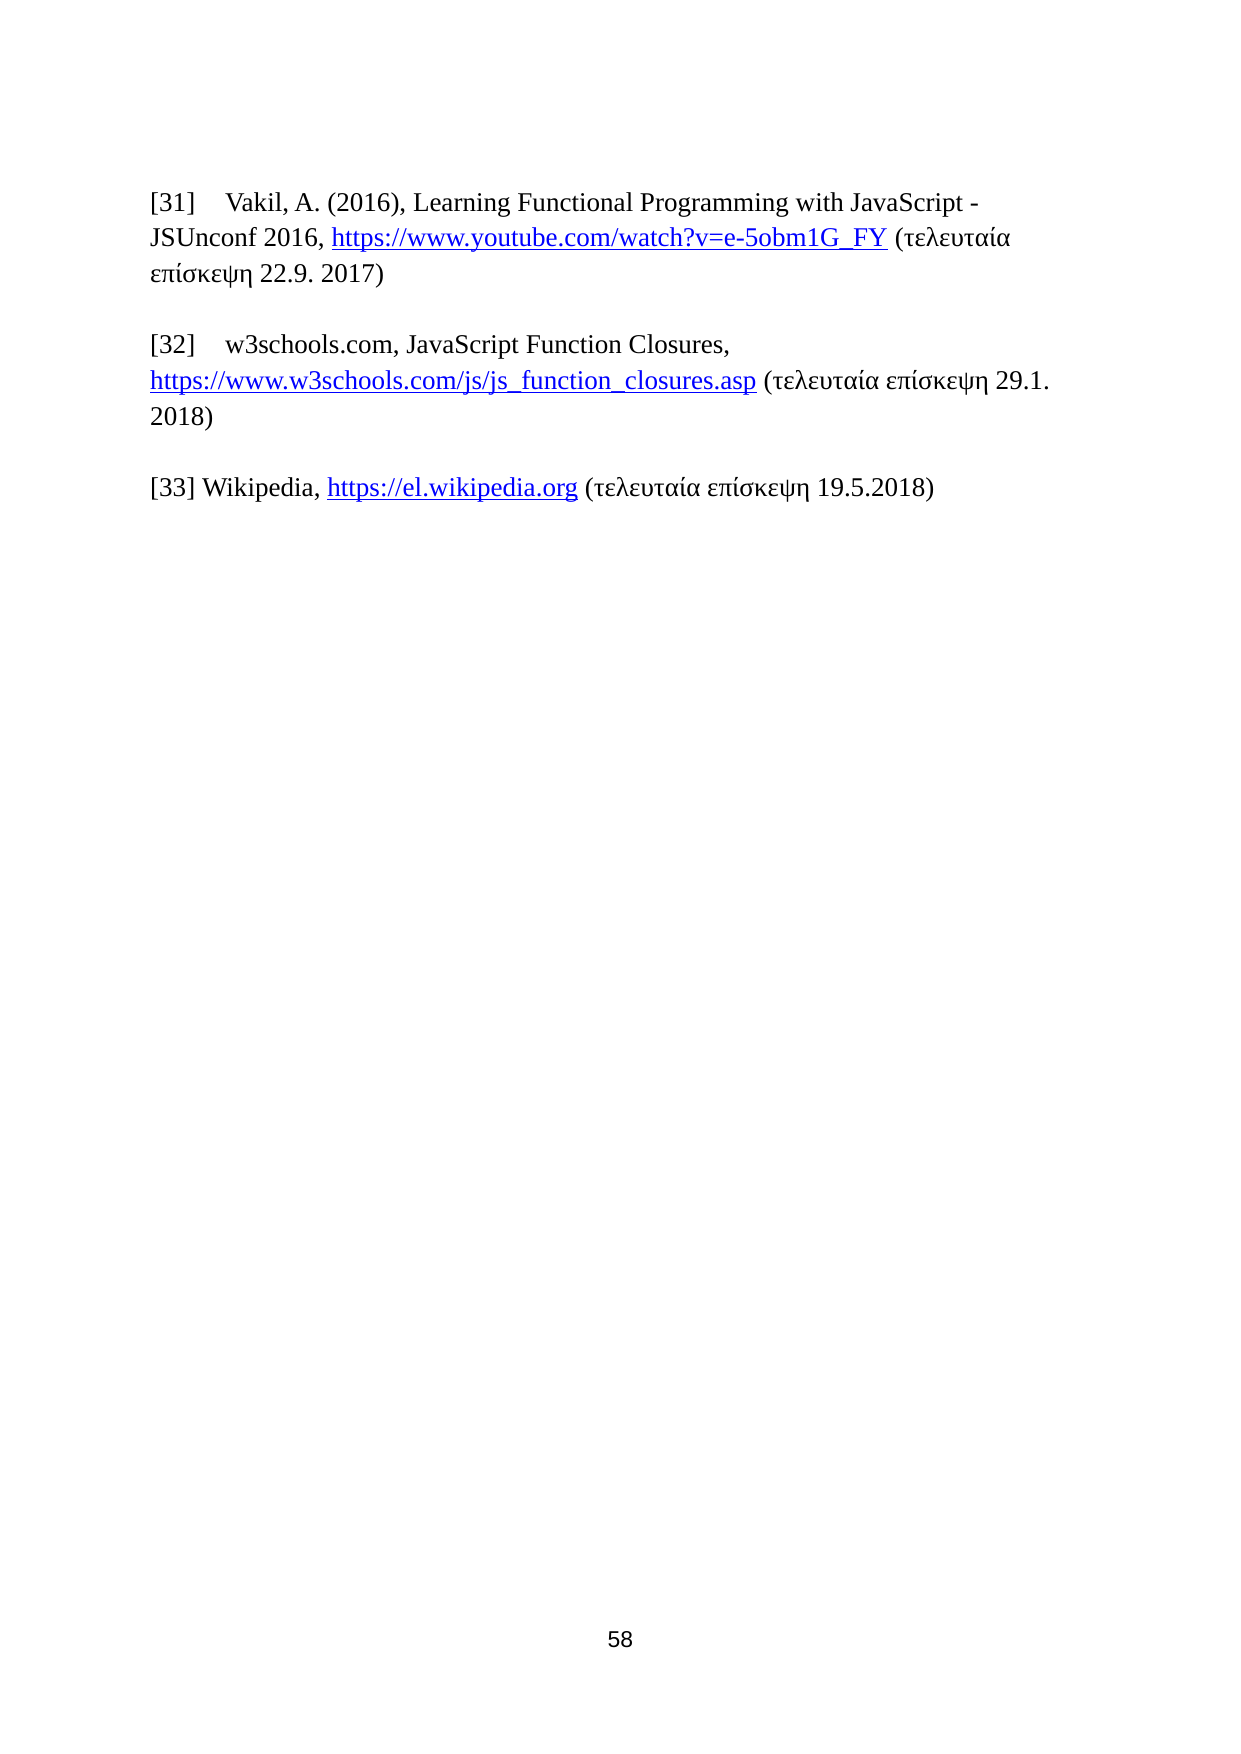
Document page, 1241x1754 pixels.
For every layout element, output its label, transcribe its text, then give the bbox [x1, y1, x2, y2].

text [33] Wikipedia, https://el.wikipedia.org (τελευταία επίσκεψη 19.5.2018) [150, 472, 1090, 503]
text [32] w3schools.com, JavaScript Function Closures, https://www.w3schools.com/js/js_function_closures.asp (τελευταία επίσκεψη 29.1. 2018) [150, 329, 1090, 431]
text [31] Vakil, A. (2016), Learning Functional Programming with JavaScript - JSUnconf 2016, https://www.youtube.com/watch?v=e-5obm1G_FY (τελευταία επίσκεψη 22.9. 2017) [150, 186, 1090, 288]
